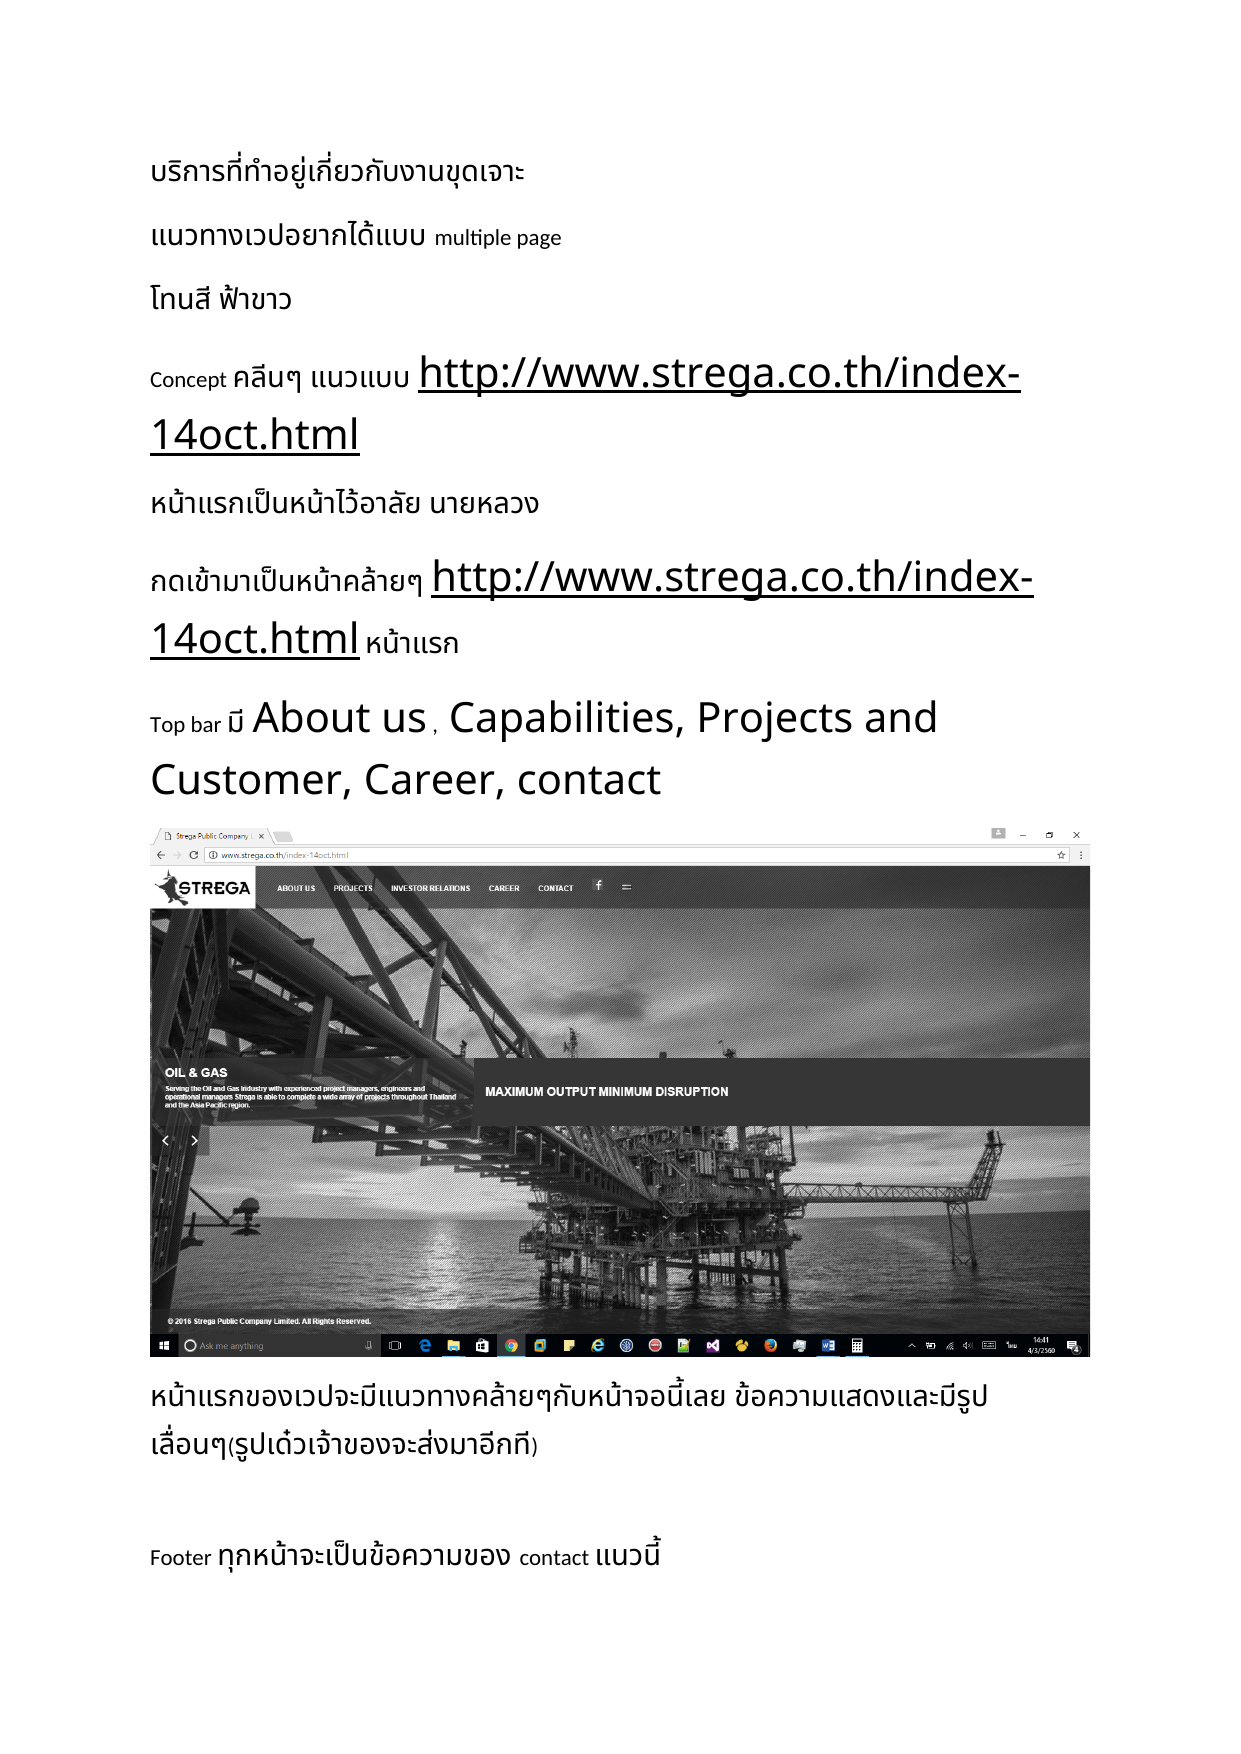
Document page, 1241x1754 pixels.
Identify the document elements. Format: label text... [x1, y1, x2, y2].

picture [150, 828, 1091, 1357]
text Top bar มี About us , Capabilities, Projects and Customer, Career, contact [150, 688, 1090, 807]
text หน้าแรกของเวปจะมีแนวทางคล้ายๆกับหน้าจอนี้เลย ข้อความแสดงและมีรูปเลื่อนๆ(รูปเด๋วเจ้าของจะส่งมาอีกที) [150, 1376, 1090, 1467]
text หน้าแรกเป็นหน้าไว้อาลัย นายหลวง [150, 483, 1090, 527]
text กดเข้ามาเป็นหน้าคล้ายๆ http://www.strega.co.th/index-14oct.html หน้าแรก [150, 547, 1090, 667]
text โทนสี ฟ้าขาว [150, 278, 1090, 322]
text แนวทางเวปอยากได้แบบ multiple page [150, 214, 1090, 258]
text Concept คลีนๆ แนวแบบ http://www.strega.co.th/index-14oct.html [150, 342, 1090, 461]
text บริการที่ทำอยู่เกี่ยวกับงานขุดเจาะ [150, 150, 1090, 194]
text Footer ทุกหน้าจะเป็นข้อความของ contact แนวนี้ [150, 1534, 1090, 1578]
